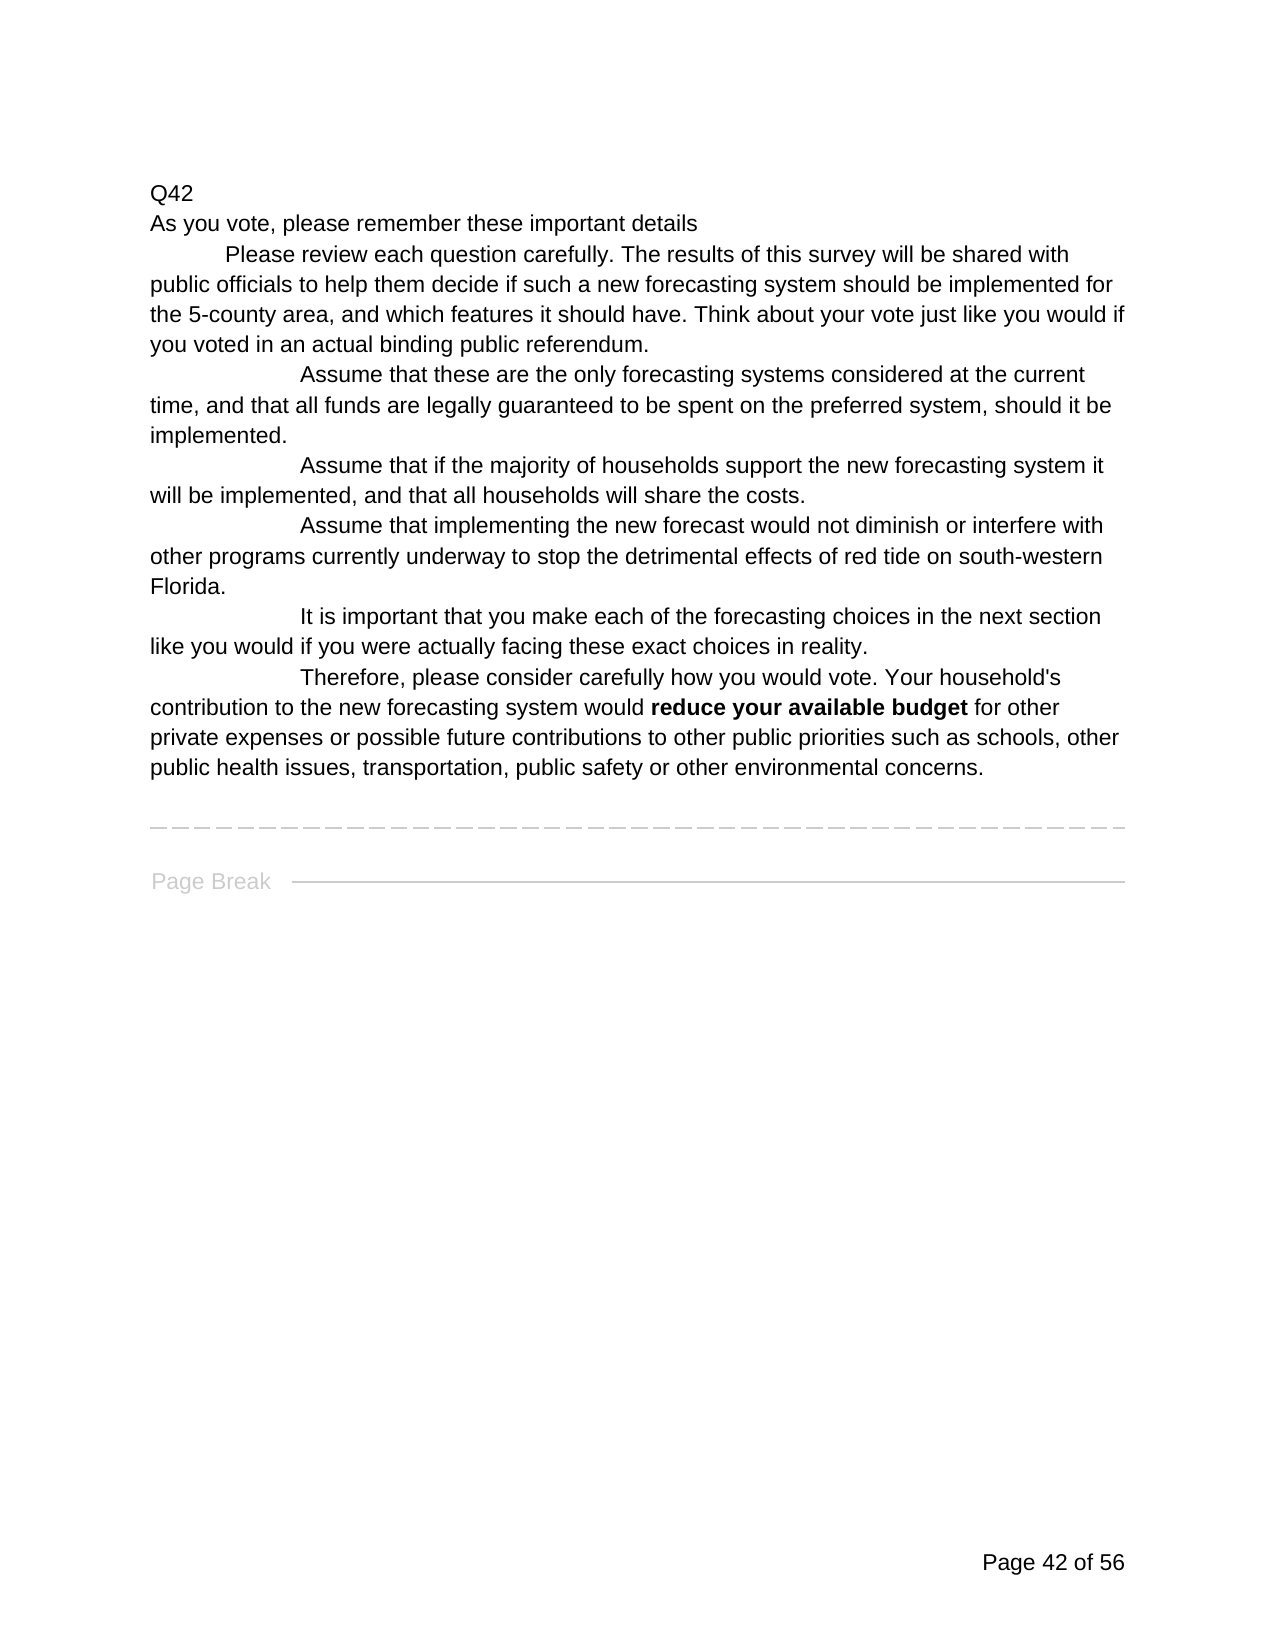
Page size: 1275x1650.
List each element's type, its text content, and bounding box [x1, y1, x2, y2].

text Q42 As you vote, please remember these important details Please review each question carefully. The results of this survey will be shared with public officials to help them decide if such a new forecasting system should be implemented for the 5-county area, and which features it should have. Think about your vote just like you would if you voted in an actual binding public referendum. Assume that these are the only forecasting systems considered at the current time, and that all funds are legally guaranteed to be spent on the preferred system, should it be implemented.​ Assume that if the majority of households support the new forecasting system it will be implemented, and that all households will share the costs. Assume that implementing the new forecast would not diminish or interfere with other programs currently underway to stop the detrimental effects of red tide on south-western Florida. It is important that you make each of the forecasting choices in the next section like you would if you were actually facing these exact choices in reality. Therefore, please consider carefully how you would vote. Your household's contribution to the new forecasting system would reduce your available budget for other private expenses or possible future contributions to other public priorities such as schools, other public health issues, transportation, public safety or other environmental concerns. [150, 180, 1125, 781]
table_header Page Break [150, 868, 291, 908]
table_header [291, 868, 1126, 908]
